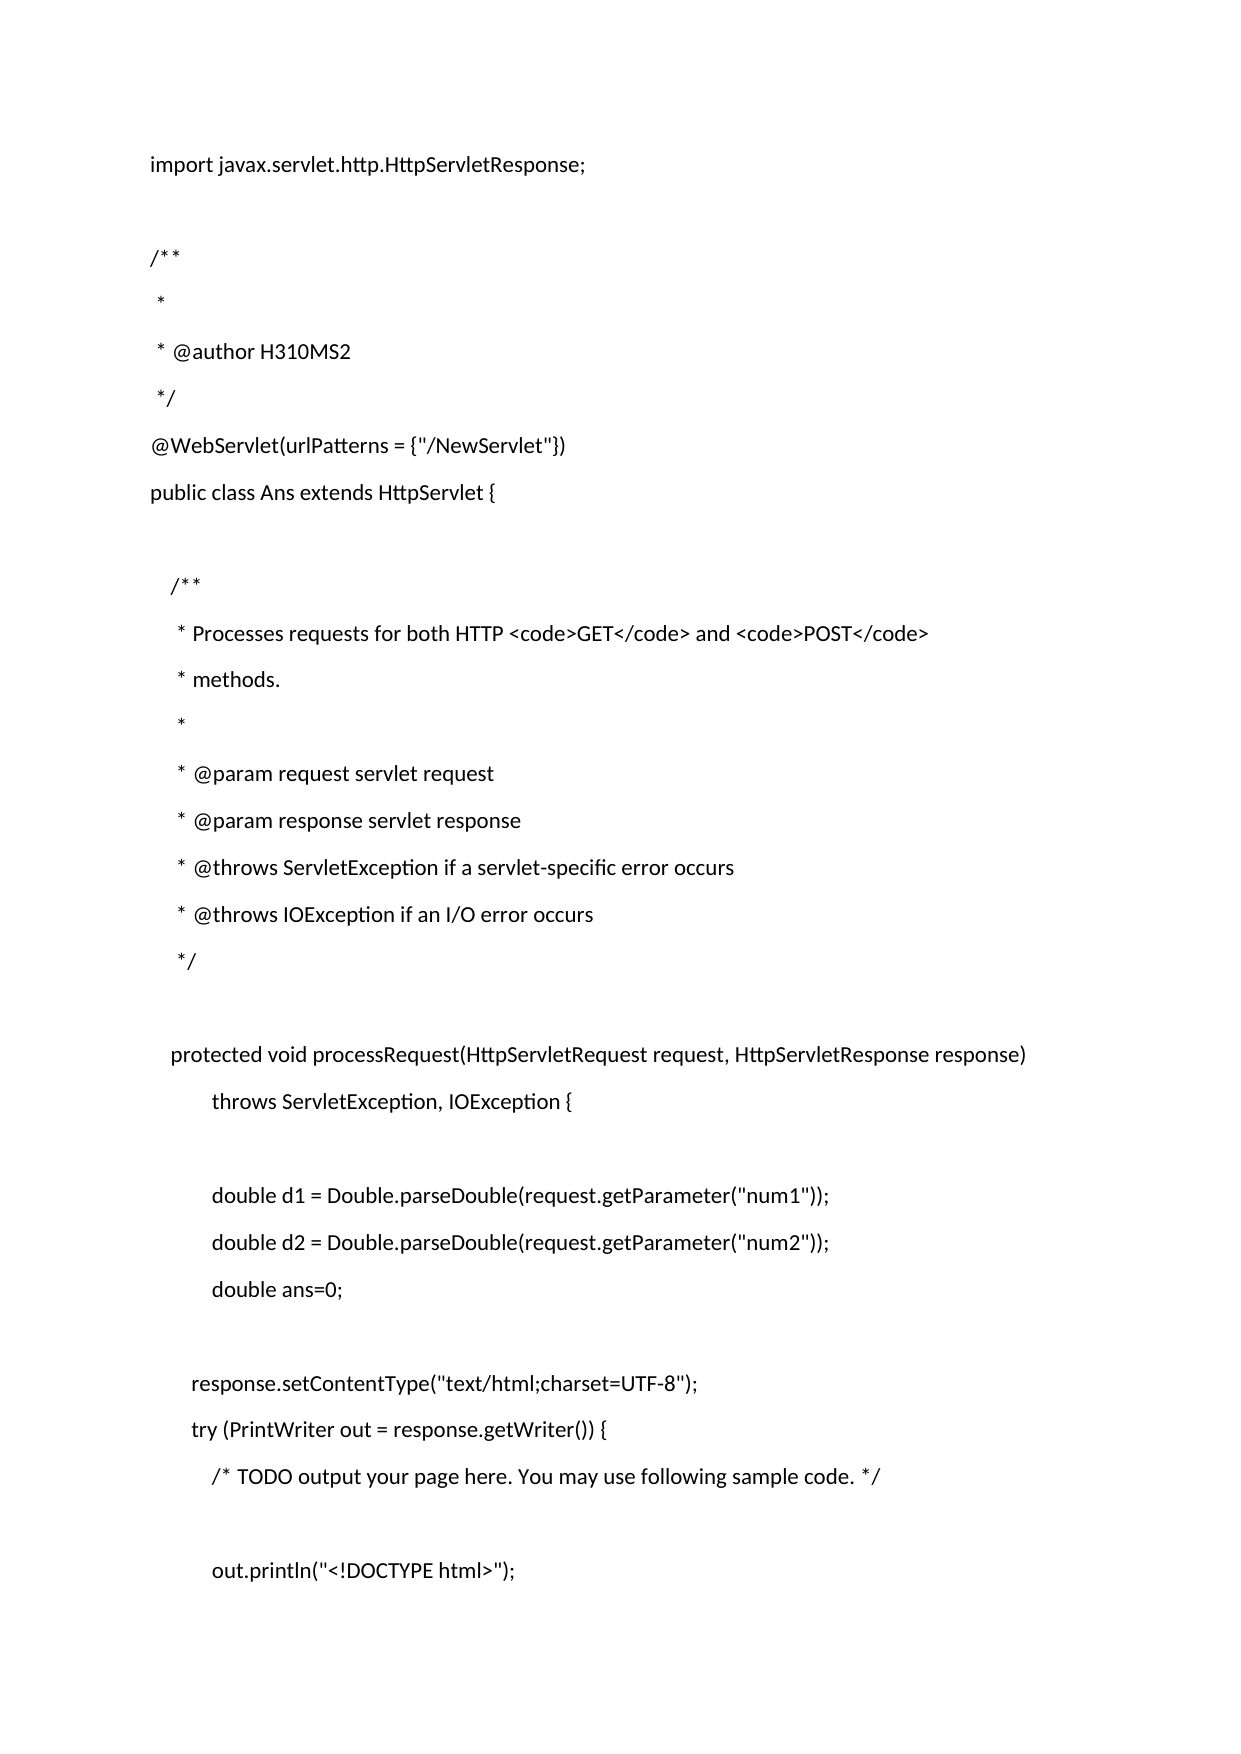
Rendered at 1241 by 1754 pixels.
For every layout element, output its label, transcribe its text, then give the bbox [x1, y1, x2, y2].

text protected void processRequest(HttpServletRequest request, HttpServletResponse response) [150, 1041, 1090, 1069]
text import javax.servlet.http.HttpServletResponse; [150, 150, 1090, 178]
text /** [150, 244, 1090, 272]
text out.println("<!DOCTYPE html>"); [150, 1556, 1090, 1584]
text * @author H310MS2 [150, 337, 1090, 366]
text response.setContentType("text/html;charset=UTF-8"); [150, 1369, 1090, 1397]
text * methods. [150, 666, 1090, 694]
text double ans=0; [150, 1275, 1090, 1303]
text /* TODO output your page here. You may use following sample code. */ [150, 1462, 1090, 1491]
text @WebServlet(urlPatterns = {"/NewServlet"}) [150, 431, 1090, 459]
text * @throws ServletException if a servlet-specific error occurs [150, 853, 1090, 881]
text double d1 = Double.parseDouble(request.getParameter("num1")); [150, 1181, 1090, 1209]
text */ [150, 384, 1090, 412]
text * [150, 291, 1090, 319]
text * Processes requests for both HTTP <code>GET</code> and <code>POST</code> [150, 619, 1090, 647]
text double d2 = Double.parseDouble(request.getParameter("num2")); [150, 1228, 1090, 1256]
text throws ServletException, IOException { [150, 1087, 1090, 1116]
text * @param request servlet request [150, 759, 1090, 787]
text try (PrintWriter out = response.getWriter()) { [150, 1416, 1090, 1444]
text public class Ans extends HttpServlet { [150, 478, 1090, 506]
text * @param response servlet response [150, 806, 1090, 834]
text /** [150, 572, 1090, 600]
text * [150, 712, 1090, 741]
text * @throws IOException if an I/O error occurs [150, 900, 1090, 928]
text */ [150, 947, 1090, 975]
